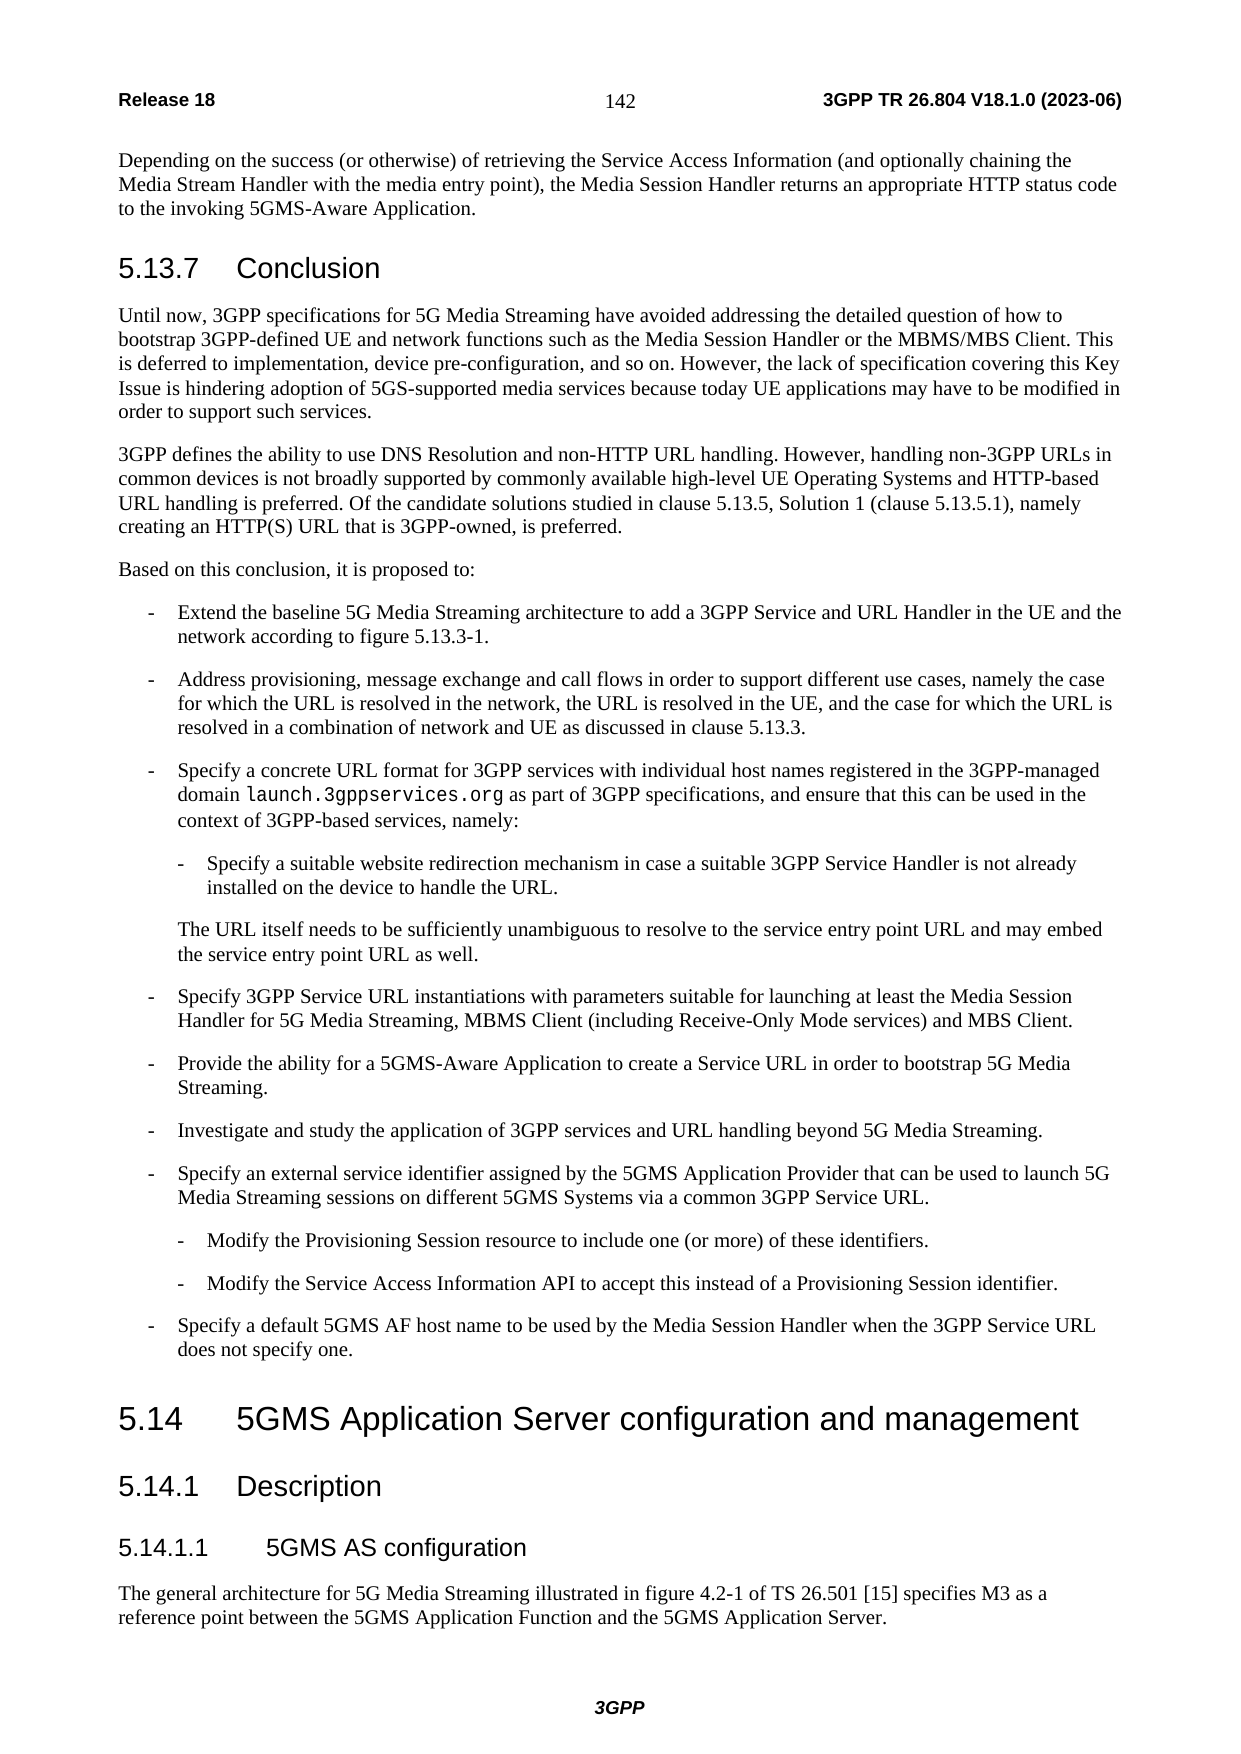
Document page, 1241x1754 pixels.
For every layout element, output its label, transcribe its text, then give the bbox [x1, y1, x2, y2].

text - Specify a default 5GMS AF host name to be used by the Media Session Handler when the 3GPP Service URL does not specify one. [148, 1313, 1122, 1361]
text - Specify a concrete URL format for 3GPP services with individual host names registered in the 3GPP-managed domain launch.3gppservices.org as part of 3GPP specifications, and ensure that this can be used in the context of 3GPP-based services, namely: [148, 758, 1122, 832]
text The URL itself needs to be sufficiently unambiguous to resolve to the service entry point URL and may embed the service entry point URL as well. [148, 917, 1122, 966]
text 3GPP defines the ability to use DNS Resolution and non-HTTP URL handling. However, handling non-3GPP URLs in common devices is not broadly supported by commonly available high-level UE Operating Systems and HTTP-based URL handling is preferred. Of the candidate solutions studied in clause 5.13.5, Solution 1 (clause 5.13.5.1), namely creating an HTTP(S) URL that is 3GPP-owned, is preferred. [118, 442, 1122, 538]
text Until now, 3GPP specifications for 5G Media Streaming have avoided addressing the detailed question of how to bootstrap 3GPP-defined UE and network functions such as the Media Session Handler or the MBMS/MBS Client. This is deferred to implementation, device pre-configuration, and so on. However, the lack of specification covering this Key Issue is hindering adoption of 5GS-supported media services because today UE applications may have to be modified in order to support such services. [118, 303, 1122, 423]
text The general architecture for 5G Media Streaming illustrated in figure 4.2-1 of TS 26.501 [15] specifies M3 as a reference point between the 5GMS Application Function and the 5GMS Application Server. [118, 1581, 1122, 1629]
subtitle 5.14.1 Description [118, 1469, 1122, 1502]
text - Specify a suitable website redirection mechanism in case a suitable 3GPP Service Handler is not already installed on the device to handle the URL. [177, 851, 1122, 899]
subtitle 5.14 5GMS Application Server configuration and management [118, 1399, 1122, 1437]
text - Modify the Service Access Information API to accept this instead of a Provisioning Session identifier. [177, 1271, 1122, 1294]
text - Address provisioning, message exchange and call flows in order to support different use cases, namely the case for which the URL is resolved in the network, the URL is resolved in the UE, and the case for which the URL is resolved in a combination of network and UE as discussed in clause 5.13.3. [148, 667, 1122, 739]
text Based on this conclusion, it is proposed to: [118, 557, 1122, 581]
text - Specify an external service identifier assigned by the 5GMS Application Provider that can be used to launch 5G Media Streaming sessions on different 5GMS Systems via a common 3GPP Service URL. [148, 1161, 1122, 1209]
text - Specify 3GPP Service URL instantiations with parameters suitable for launching at least the Media Session Handler for 5G Media Streaming, MBMS Client (including Receive-Only Mode services) and MBS Client. [148, 984, 1122, 1032]
subtitle 5.13.7 Conclusion [118, 251, 1122, 284]
text - Investigate and study the application of 3GPP services and URL handling beyond 5G Media Streaming. [148, 1118, 1122, 1142]
text - Provide the ability for a 5GMS-Aware Application to create a Service URL in order to bootstrap 5G Media Streaming. [148, 1051, 1122, 1099]
text Depending on the success (or otherwise) of retrieving the Service Access Information (and optionally chaining the Media Stream Handler with the media entry point), the Media Session Handler returns an appropriate HTTP status code to the invoking 5GMS-Aware Application. [118, 147, 1122, 220]
text - Modify the Provisioning Session resource to include one (or more) of these identifiers. [177, 1228, 1122, 1252]
subtitle 5.14.1.1 5GMS AS configuration [118, 1533, 1122, 1562]
text - Extend the baseline 5G Media Streaming architecture to add a 3GPP Service and URL Handler in the UE and the network according to figure 5.13.3-1. [148, 600, 1122, 648]
